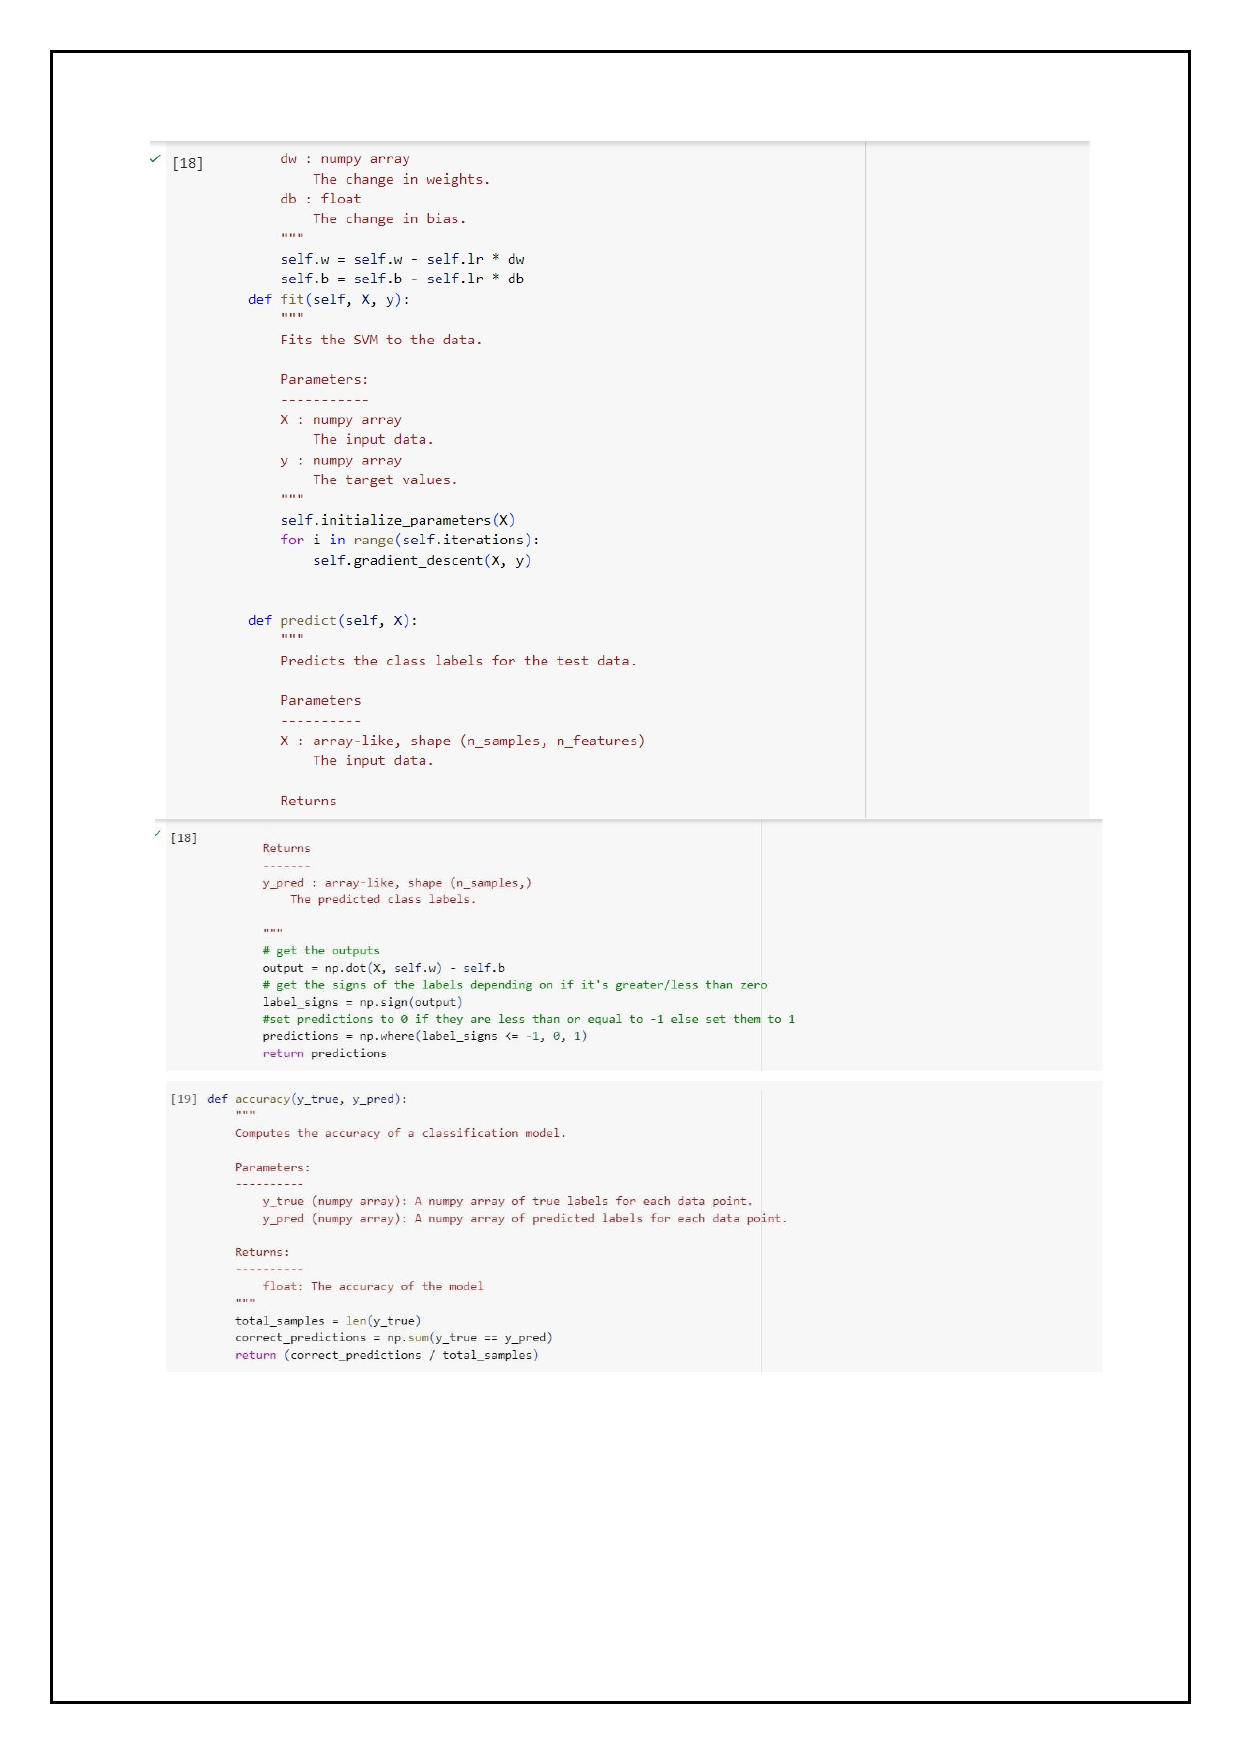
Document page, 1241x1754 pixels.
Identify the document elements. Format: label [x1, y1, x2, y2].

picture [150, 141, 1090, 818]
picture [155, 819, 1103, 1372]
